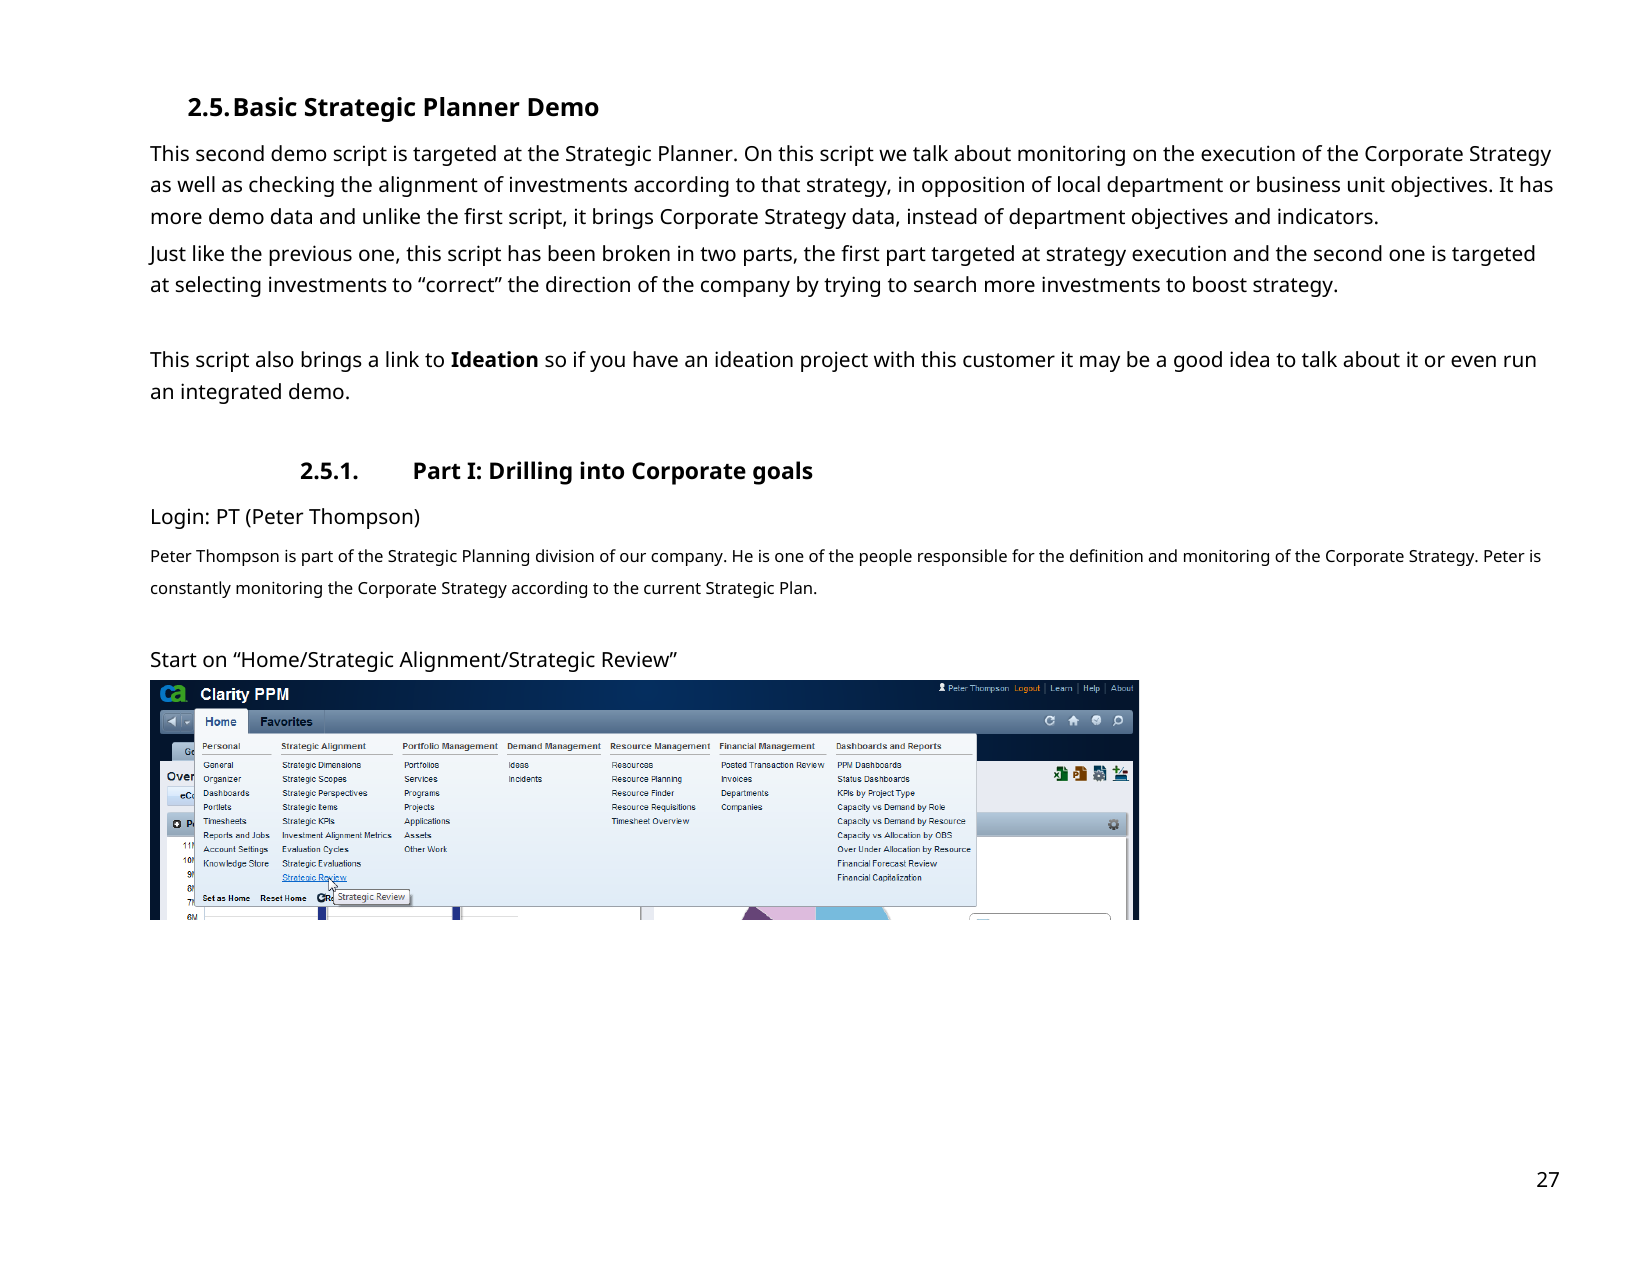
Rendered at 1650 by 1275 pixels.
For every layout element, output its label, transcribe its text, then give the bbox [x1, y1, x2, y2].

text This second demo script is targeted at the Strategic Planner. On this script we talk about monitoring on the execution of the Corporate Strategy as well as checking the alignment of investments according to that strategy, in opposition of local department or business unit objectives. It has more demo data and unlike the first script, it brings Corporate Strategy data, instead of department objectives and indicators. [150, 137, 1560, 230]
text Login: PT (Peter Thompson) [150, 499, 1560, 530]
text Start on “Home/Strategic Alignment/Strategic Review” [150, 643, 1560, 674]
subtitle Part I: Drilling into Corporate goals [300, 455, 1560, 487]
text Peter Thompson is part of the Strategic Planning division of our company. He is one of the people responsible for the definition and monitoring of the Corporate Strategy. Peter is constantly monitoring the Corporate Strategy according to the current Strategic Plan. [150, 537, 1560, 599]
picture [150, 680, 1140, 920]
text This script also brings a link to Ideation so if you have an ideation project with this customer it may be a good idea to talk about it or even run an integrated demo. [150, 343, 1560, 405]
text Just like the previous one, this script has been broken in two parts, the first part targeted at strategy execution and the second one is targeted at selecting investments to “correct” the direction of the company by trying to search more investments to boost strategy. [150, 237, 1560, 299]
subtitle Basic Strategic Planner Demo [187, 90, 1560, 124]
